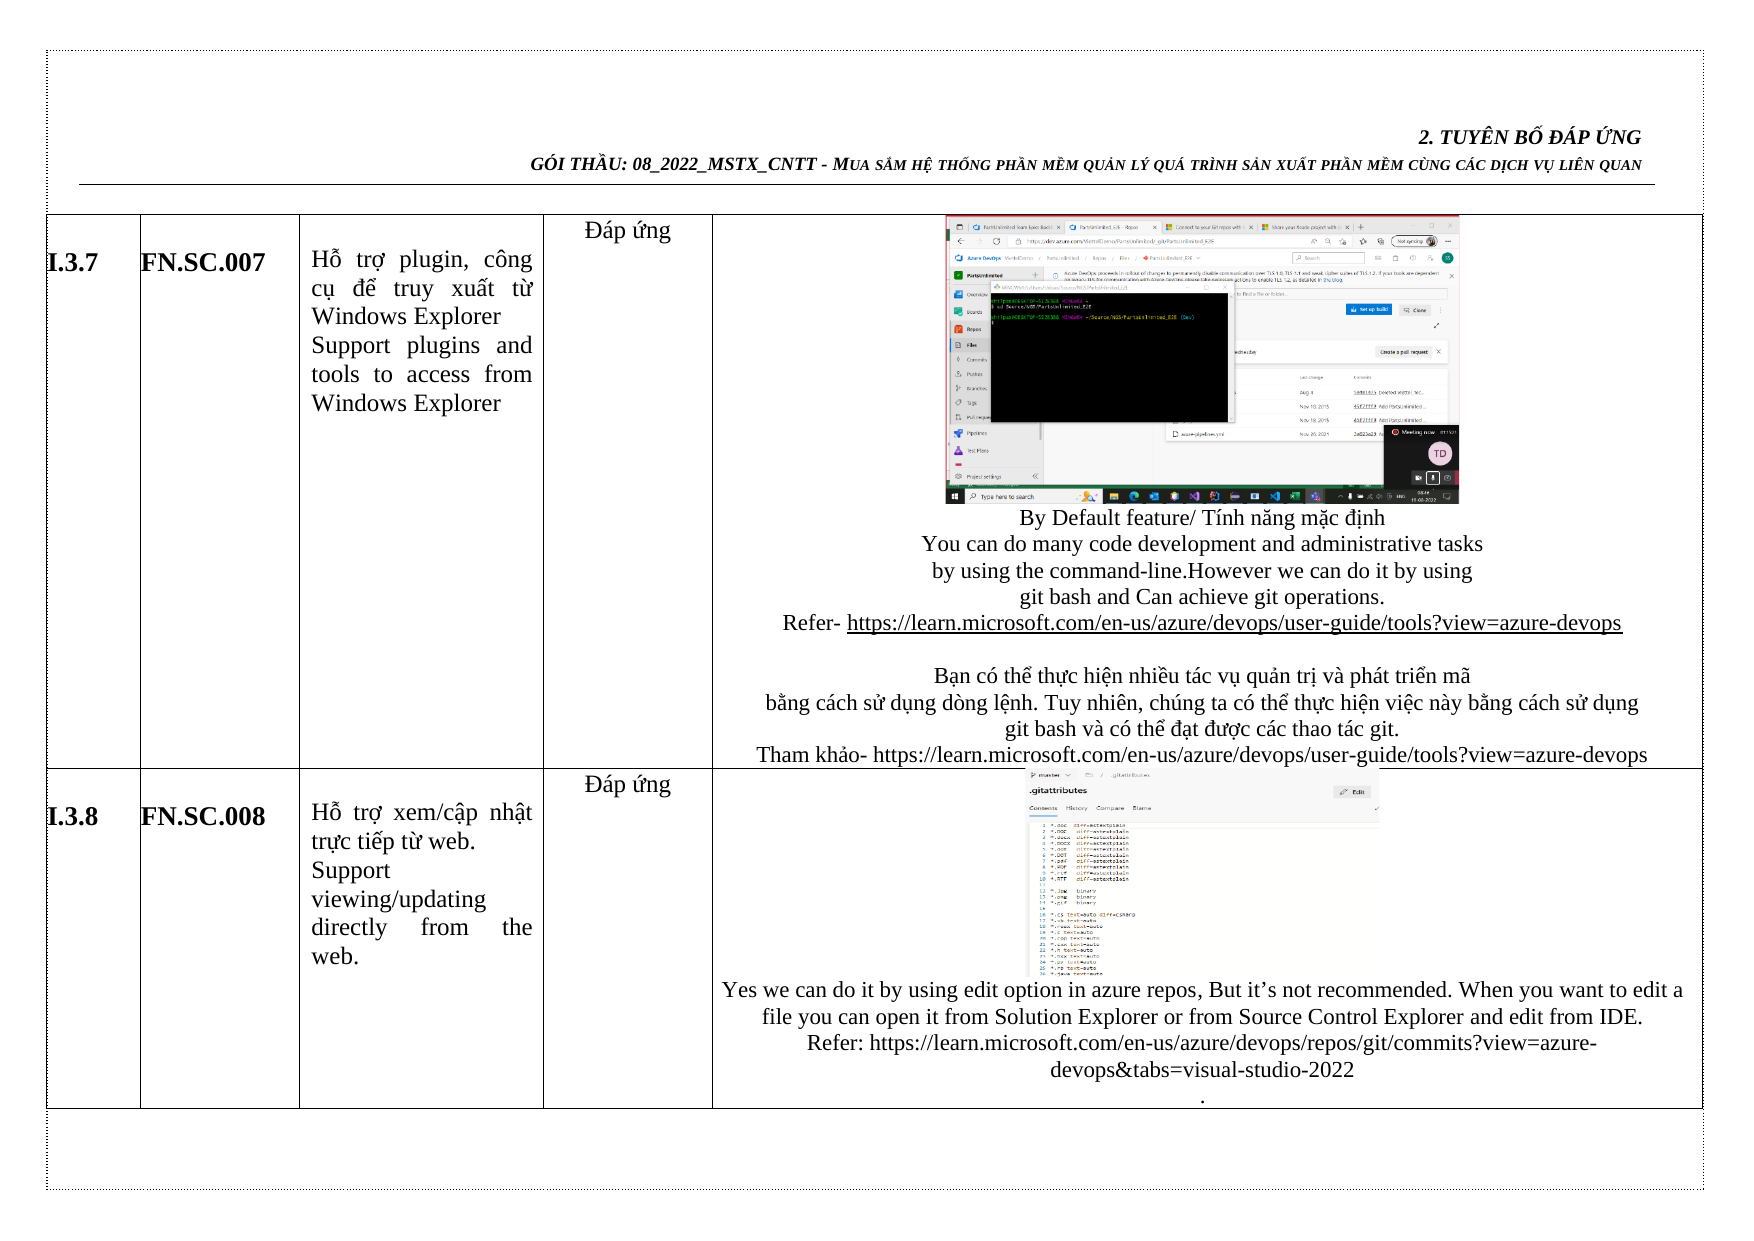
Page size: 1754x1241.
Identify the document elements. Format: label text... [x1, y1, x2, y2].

picture [945, 215, 1460, 504]
table_cell I.3.8 [47, 769, 140, 1108]
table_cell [713, 769, 1702, 1108]
table_cell Đáp ứng [544, 215, 712, 768]
table_cell I.3.7 [47, 215, 140, 768]
picture [1025, 768, 1380, 977]
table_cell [300, 769, 543, 1108]
table_cell FN.SC.007 [141, 215, 299, 768]
table_cell Hỗ trợ plugin, công cụ để truy xuất từ Windows Explorer Support plugins and tools to access from Windows Explorer [300, 215, 543, 768]
table_cell Đáp ứng [544, 769, 712, 1108]
table_cell FN.SC.008 [141, 769, 299, 1108]
table_cell By Default feature/ Tính năng mặc định You can do many code development and administrative tasks by using the command-line.However we can do it by using git bash and Can achieve git operations. Refer- https://learn.microsoft.com/en-us/azure/devops/user-guide/tools?view=azure-devops Bạn có thể thực hiện nhiều tác vụ quản trị và phát triển mã bằng cách sử dụng dòng lệnh. Tuy nhiên, chúng ta có thể thực hiện việc này bằng cách sử dụng git bash và có thể đạt được các thao tác git. Tham khảo- https://learn.microsoft.com/en-us/azure/devops/user-guide/tools?view=azure-devops [713, 215, 1702, 768]
